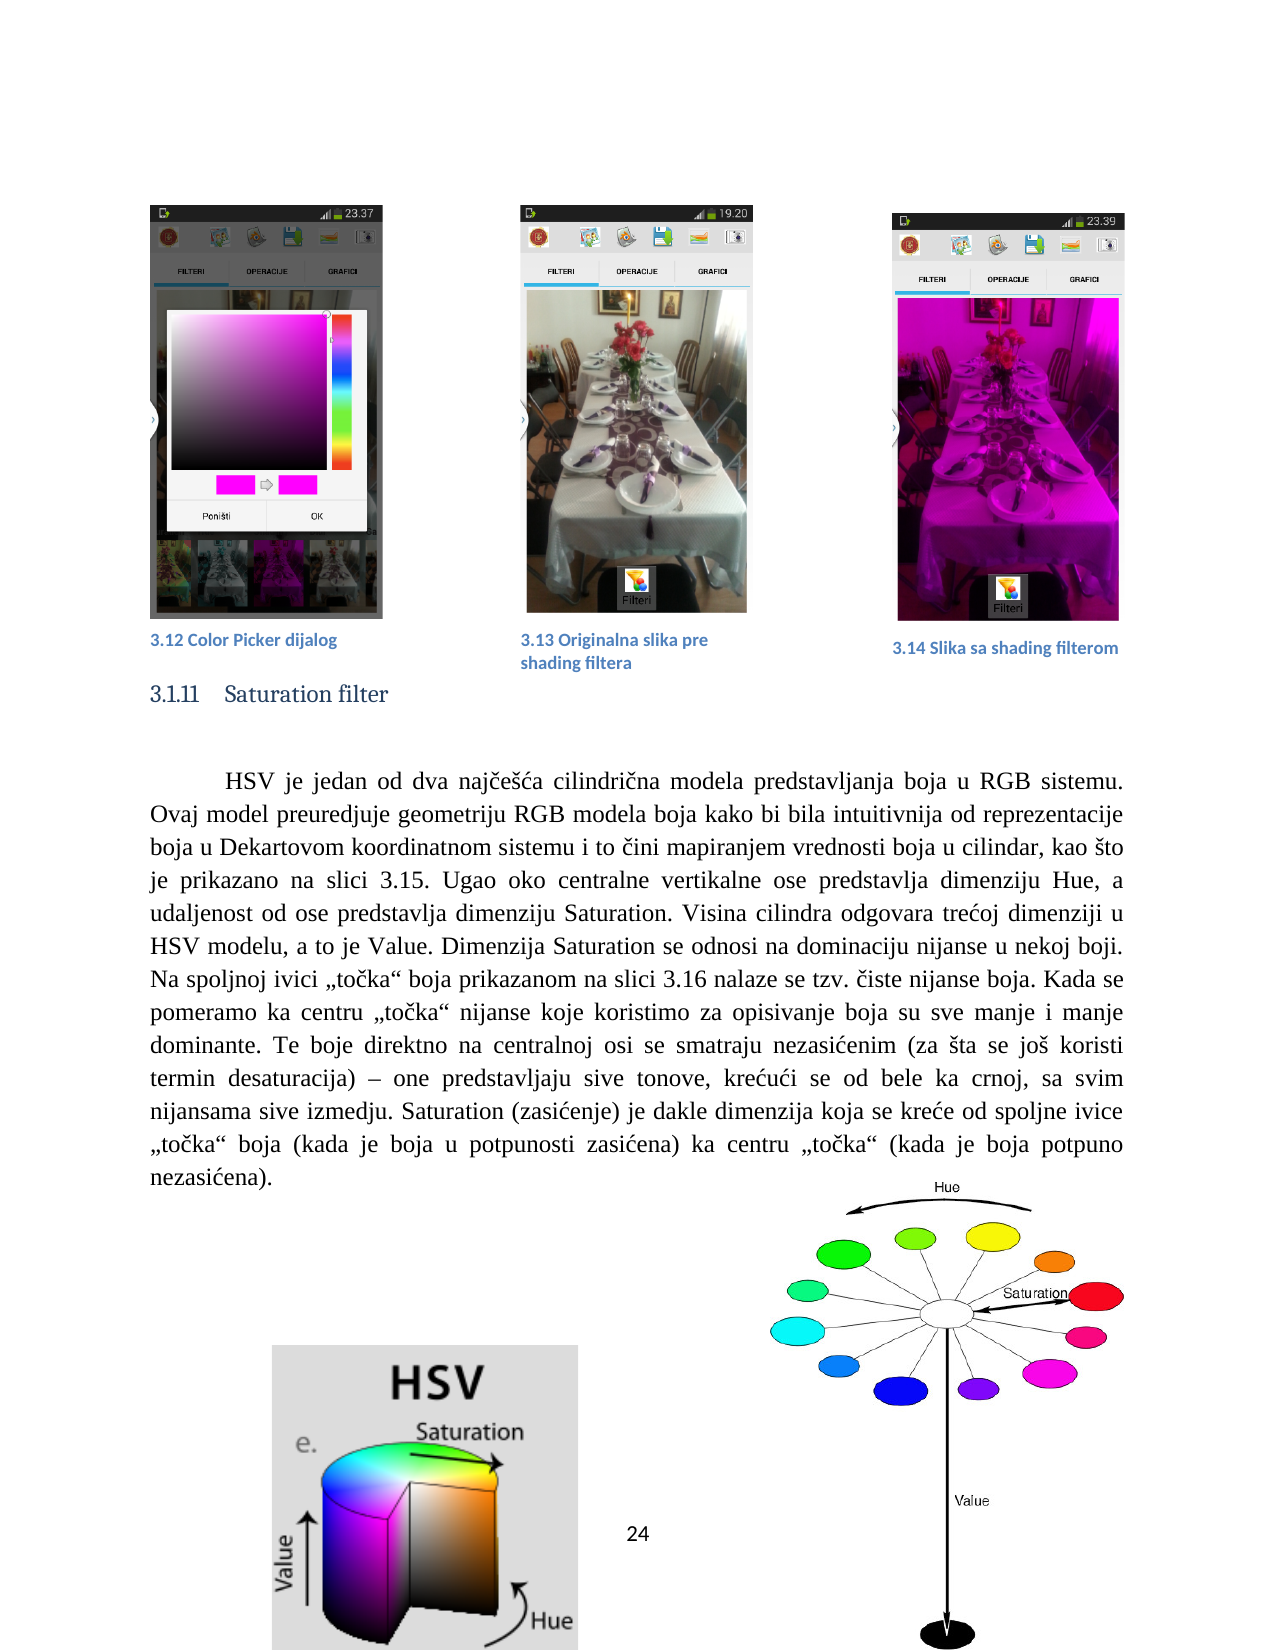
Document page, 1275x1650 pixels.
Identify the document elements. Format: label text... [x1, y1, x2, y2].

text HSV je jedan od dva najčešća cilindrična modela predstavljanja boja u RGB sistemu. Ovaj model preuredjuje geometriju RGB modela boja kako bi bila intuitivnija od reprezentacije boja u Dekartovom koordinatnom sistemu i to čini mapiranjem vrednosti boja u cilindar, kao što je prikazano na slici 3.15. Ugao oko centralne vertikalne ose predstavlja dimenziju Hue, a udaljenost od ose predstavlja dimenziju Saturation. Visina cilindra odgovara trećoj dimenziji u HSV modelu, a to je Value. Dimenzija Saturation se odnosi na dominaciju nijanse u nekoj boji. Na spoljnoj ivici „točka“ boja prikazanom na slici 3.16 nalaze se tzv. čiste nijanse boja. Kada se pomeramo ka centru „točka“ nijanse koje koristimo za opisivanje boja su sve manje i manje dominante. Te boje direktno na centralnoj osi se smatraju nezasićenim (za šta se još koristi termin desaturacija) – one predstavljaju sive tonove, krećući se od bele ka crnoj, sa svim nijansama sive izmedju. Saturation (zasićenje) je dakle dimenzija koja se kreće od spoljne ivice „točka“ boja (kada je boja u potpunosti zasićena) ka centru „točka“ (kada je boja potpuno nezasićena). [150, 766, 1125, 1191]
picture [520, 205, 753, 619]
subtitle Saturation filter [150, 680, 1125, 709]
picture [150, 205, 383, 619]
picture [768, 1177, 1125, 1650]
picture [271, 1345, 579, 1650]
picture [892, 213, 1125, 627]
